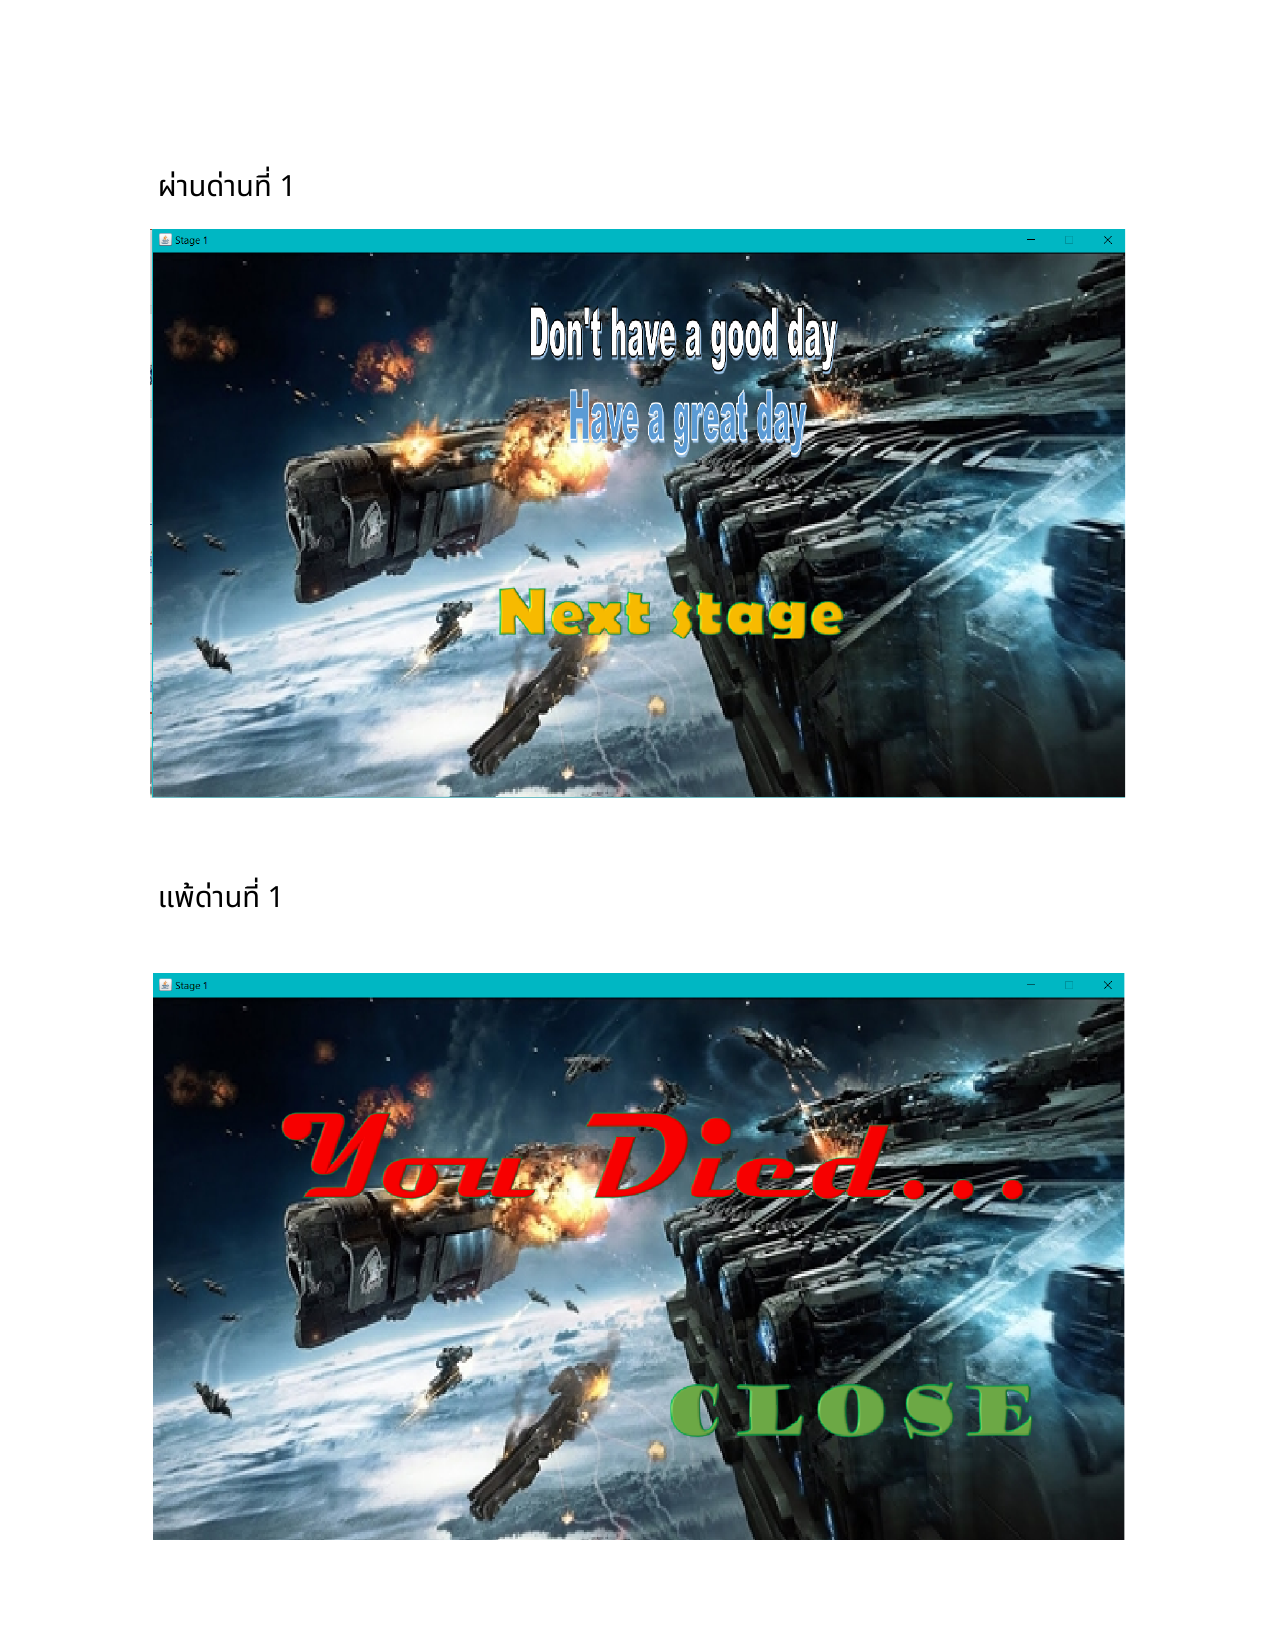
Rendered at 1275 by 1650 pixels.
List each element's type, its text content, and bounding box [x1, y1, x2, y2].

picture [150, 229, 1125, 798]
text แพ้ด่านที่ 1 [150, 876, 1125, 920]
picture [152, 973, 1124, 1539]
text ผ่านด่านที่ 1 [150, 165, 1125, 209]
